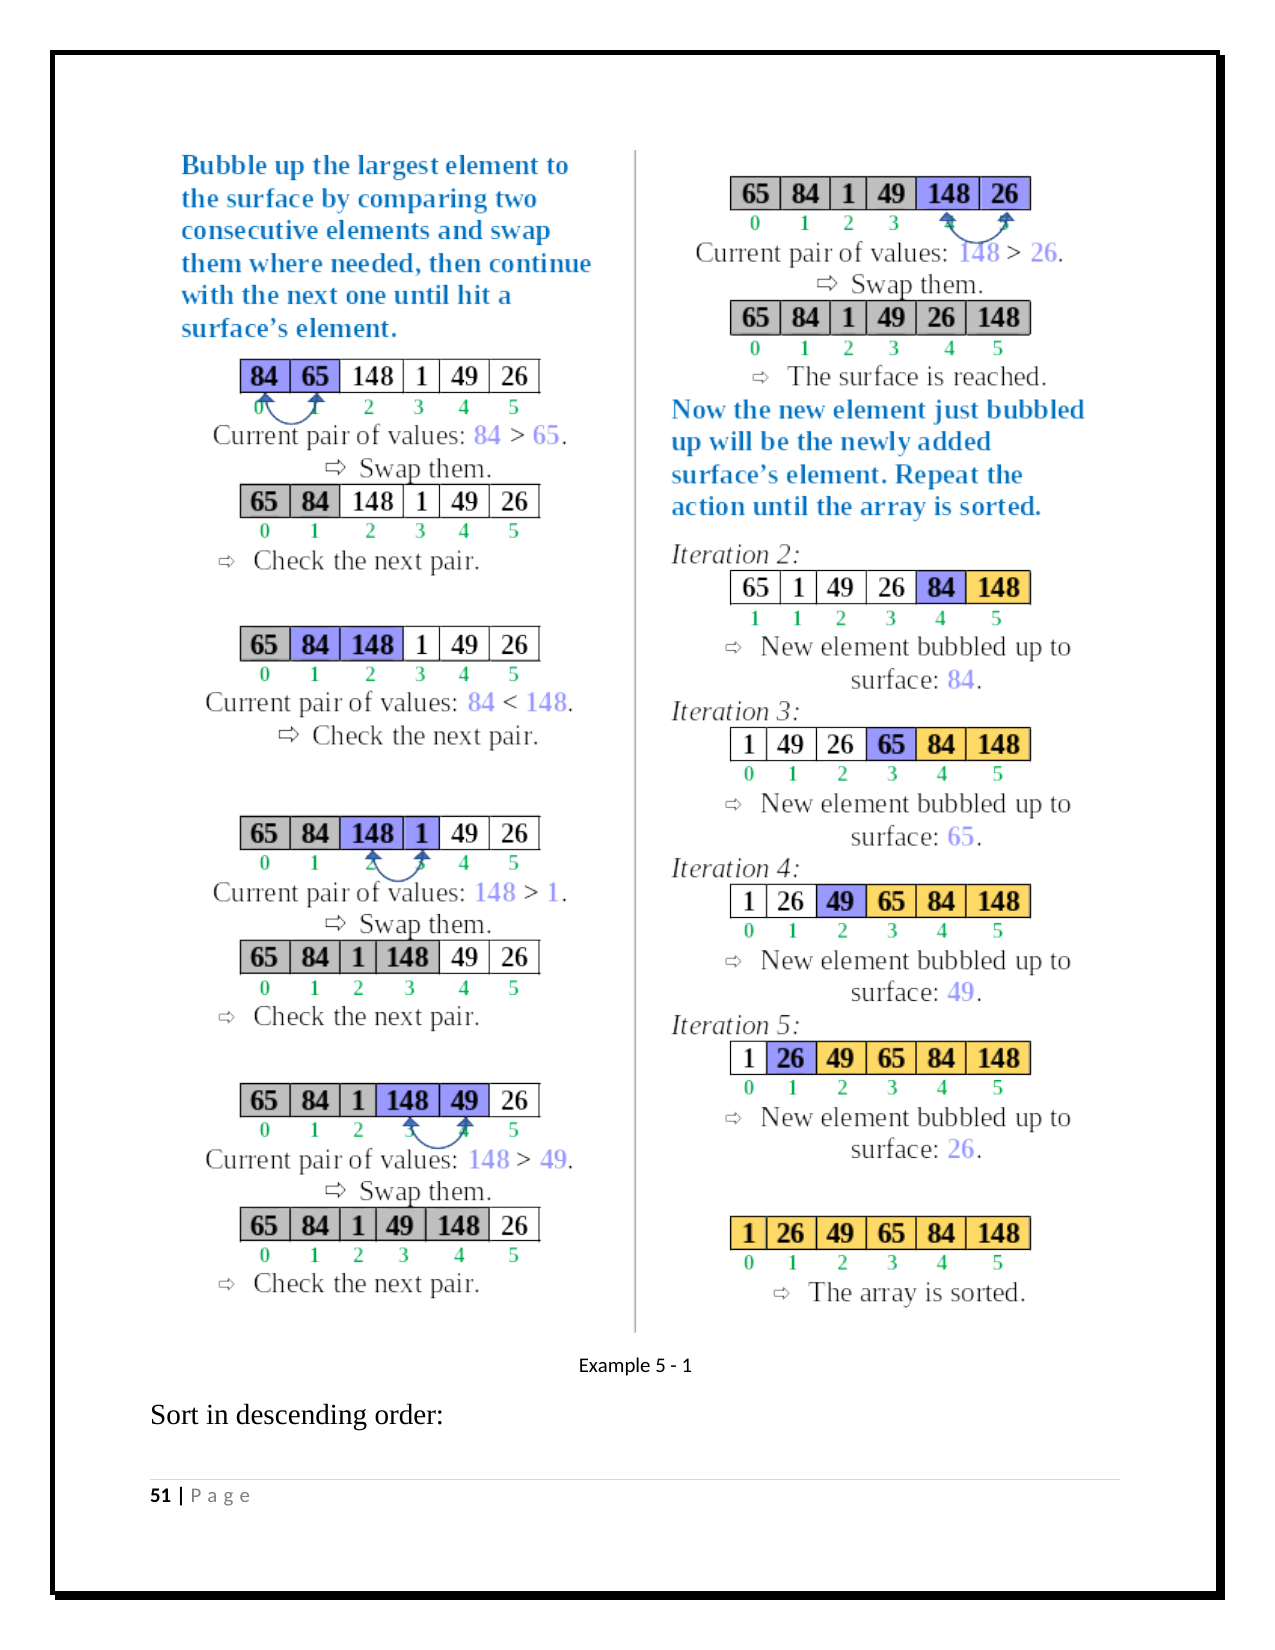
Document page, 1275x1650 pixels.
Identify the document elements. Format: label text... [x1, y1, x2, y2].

text Sort in descending order: [150, 1397, 1120, 1430]
text Example 5 - 1 [150, 1353, 1120, 1378]
